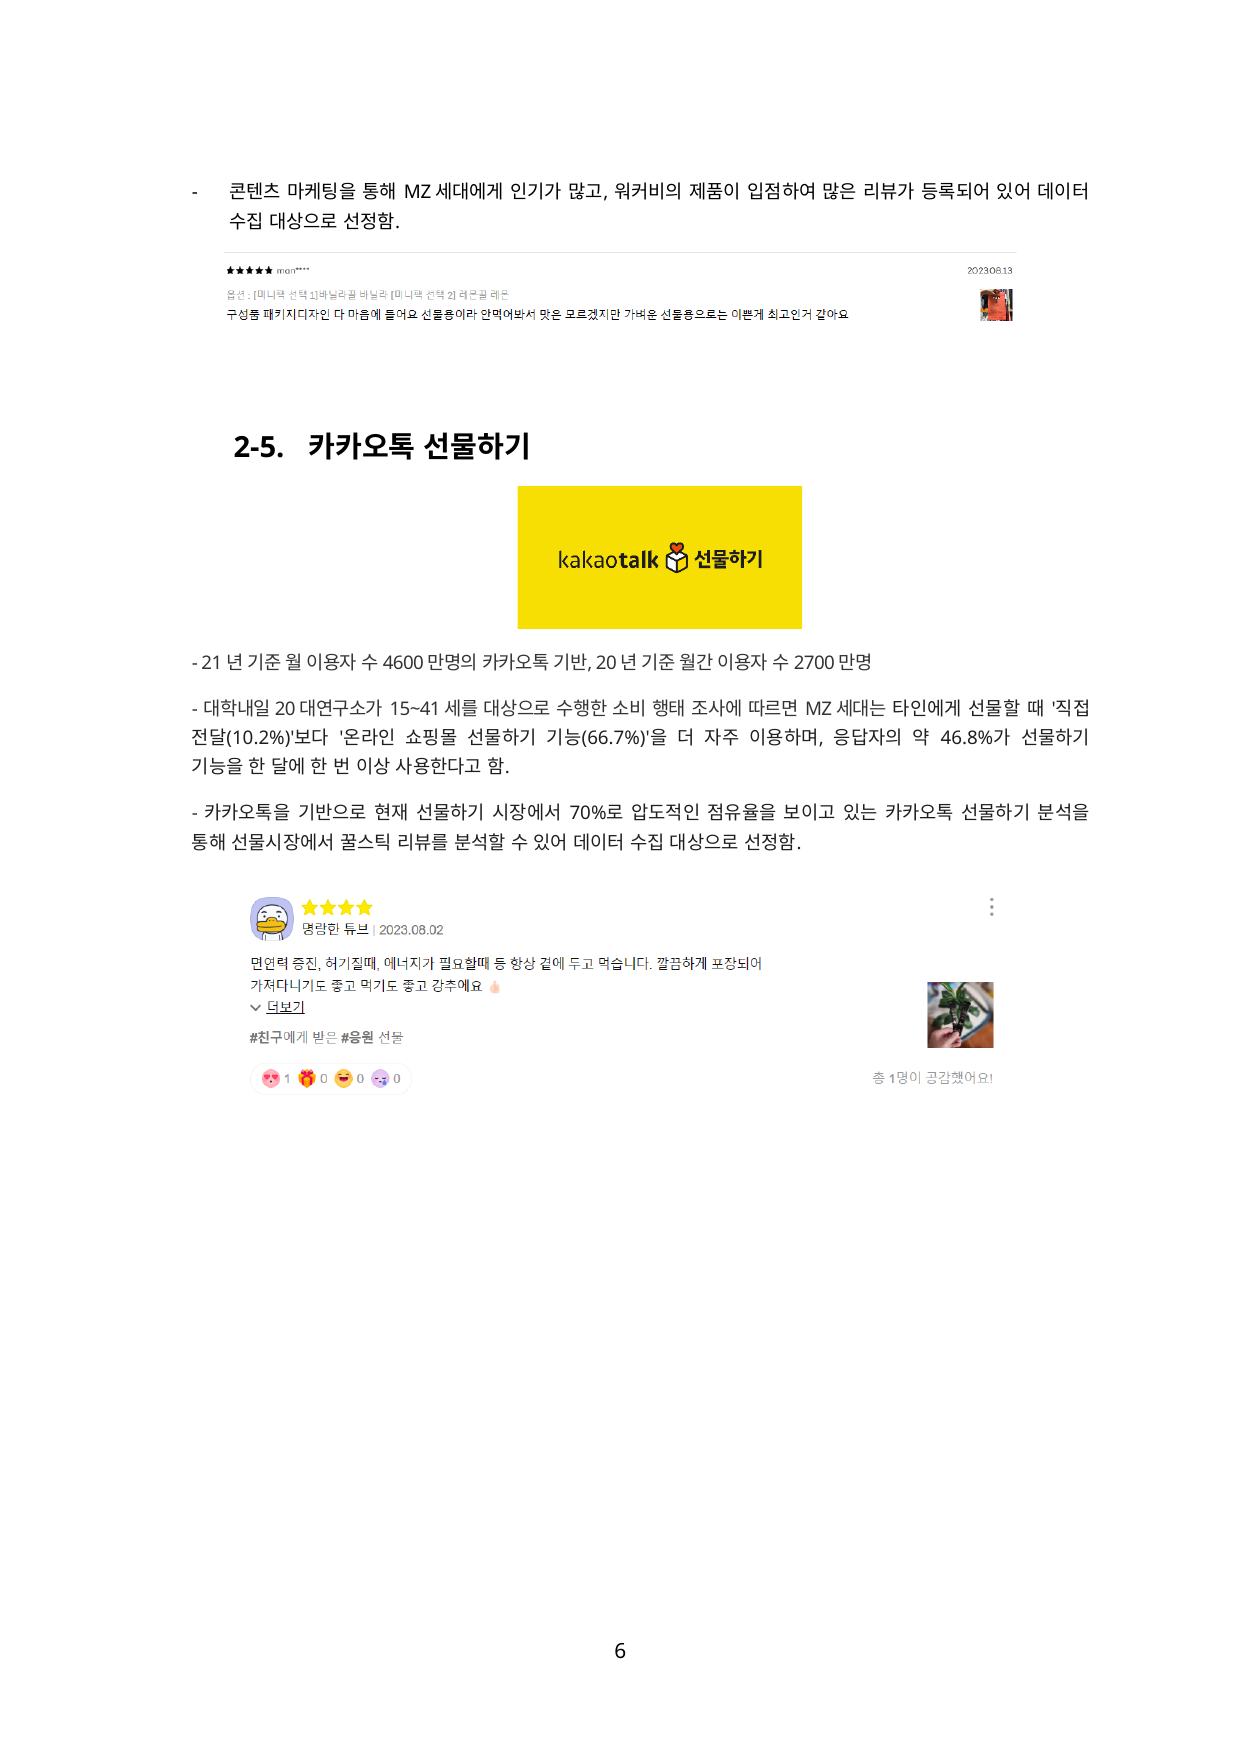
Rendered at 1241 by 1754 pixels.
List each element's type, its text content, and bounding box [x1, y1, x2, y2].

text - 21년 기준 월 이용자 수 4600만명의 카카오톡 기반, 20년 기준 월간 이용자 수 2700만명 [192, 648, 1090, 675]
list 카카오톡 선물하기 [233, 424, 1090, 466]
text - 대학내일20대연구소가 15~41세를 대상으로 수행한 소비 행태 조사에 따르면 MZ세대는 타인에게 선물할 때 '직접 전달(10.2%)'보다 '온라인 쇼핑몰 선물하기 기능(66.7%)'을 더 자주 이용하며, 응답자의 약 46.8%가 선물하기 기능을 한 달에 한 번 이상 사용한다고 함. [192, 693, 1090, 779]
list 콘텐츠 마케팅을 통해 MZ세대에게 인기가 많고, 워커비의 제품이 입점하여 많은 리뷰가 등록되어 있어 데이터 수집 대상으로 선정함. [192, 177, 1090, 234]
picture [517, 486, 803, 629]
text - 카카오톡을 기반으로 현재 선물하기 시장에서 70%로 압도적인 점유율을 보이고 있는 카카오톡 선물하기 분석을 통해 선물시장에서 꿀스틱 리뷰를 분석할 수 있어 데이터 수집 대상으로 선정함. [192, 798, 1090, 854]
picture [235, 873, 1005, 1108]
picture [223, 252, 1017, 329]
